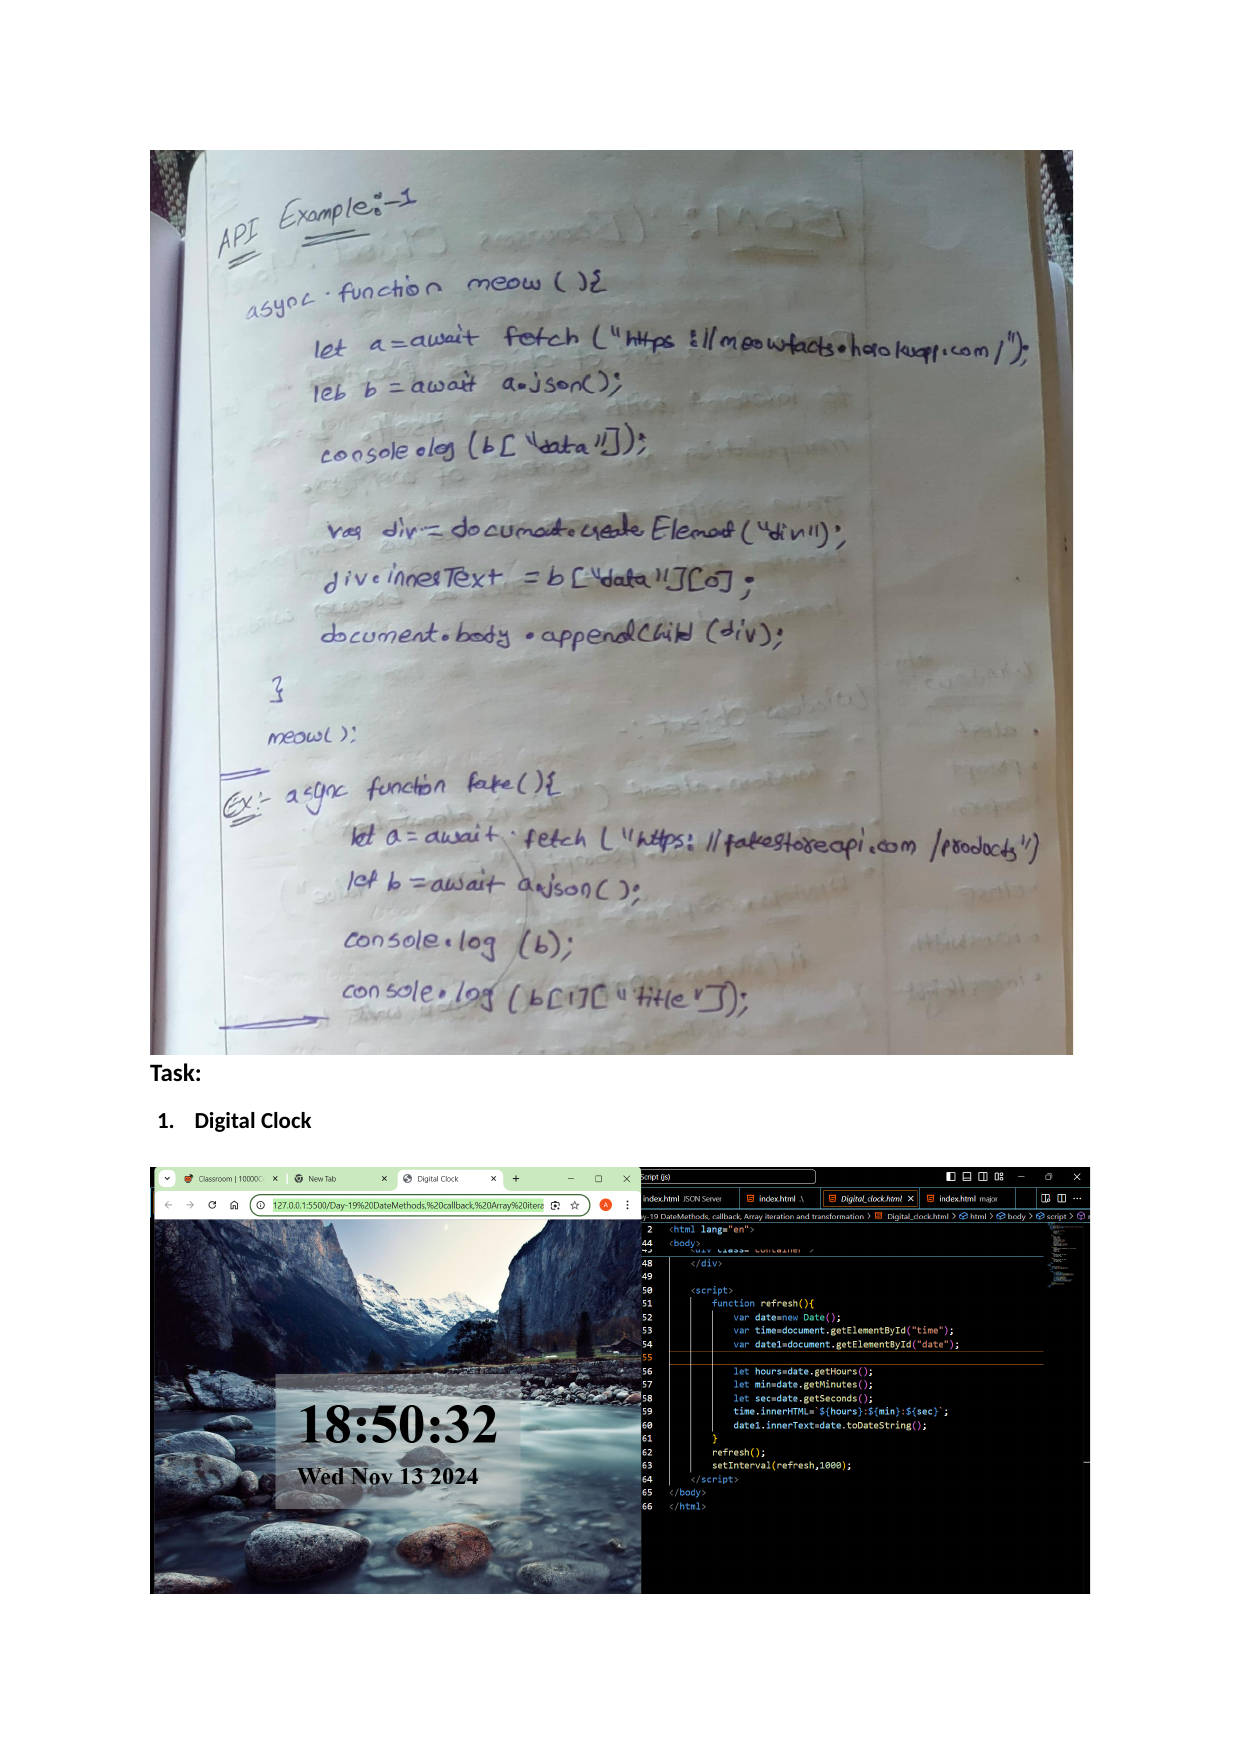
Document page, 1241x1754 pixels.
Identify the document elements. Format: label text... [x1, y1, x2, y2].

list Digital Clock [157, 1107, 1090, 1135]
picture [150, 1167, 1091, 1594]
picture [150, 150, 1074, 1055]
text Task: [150, 1057, 1090, 1088]
